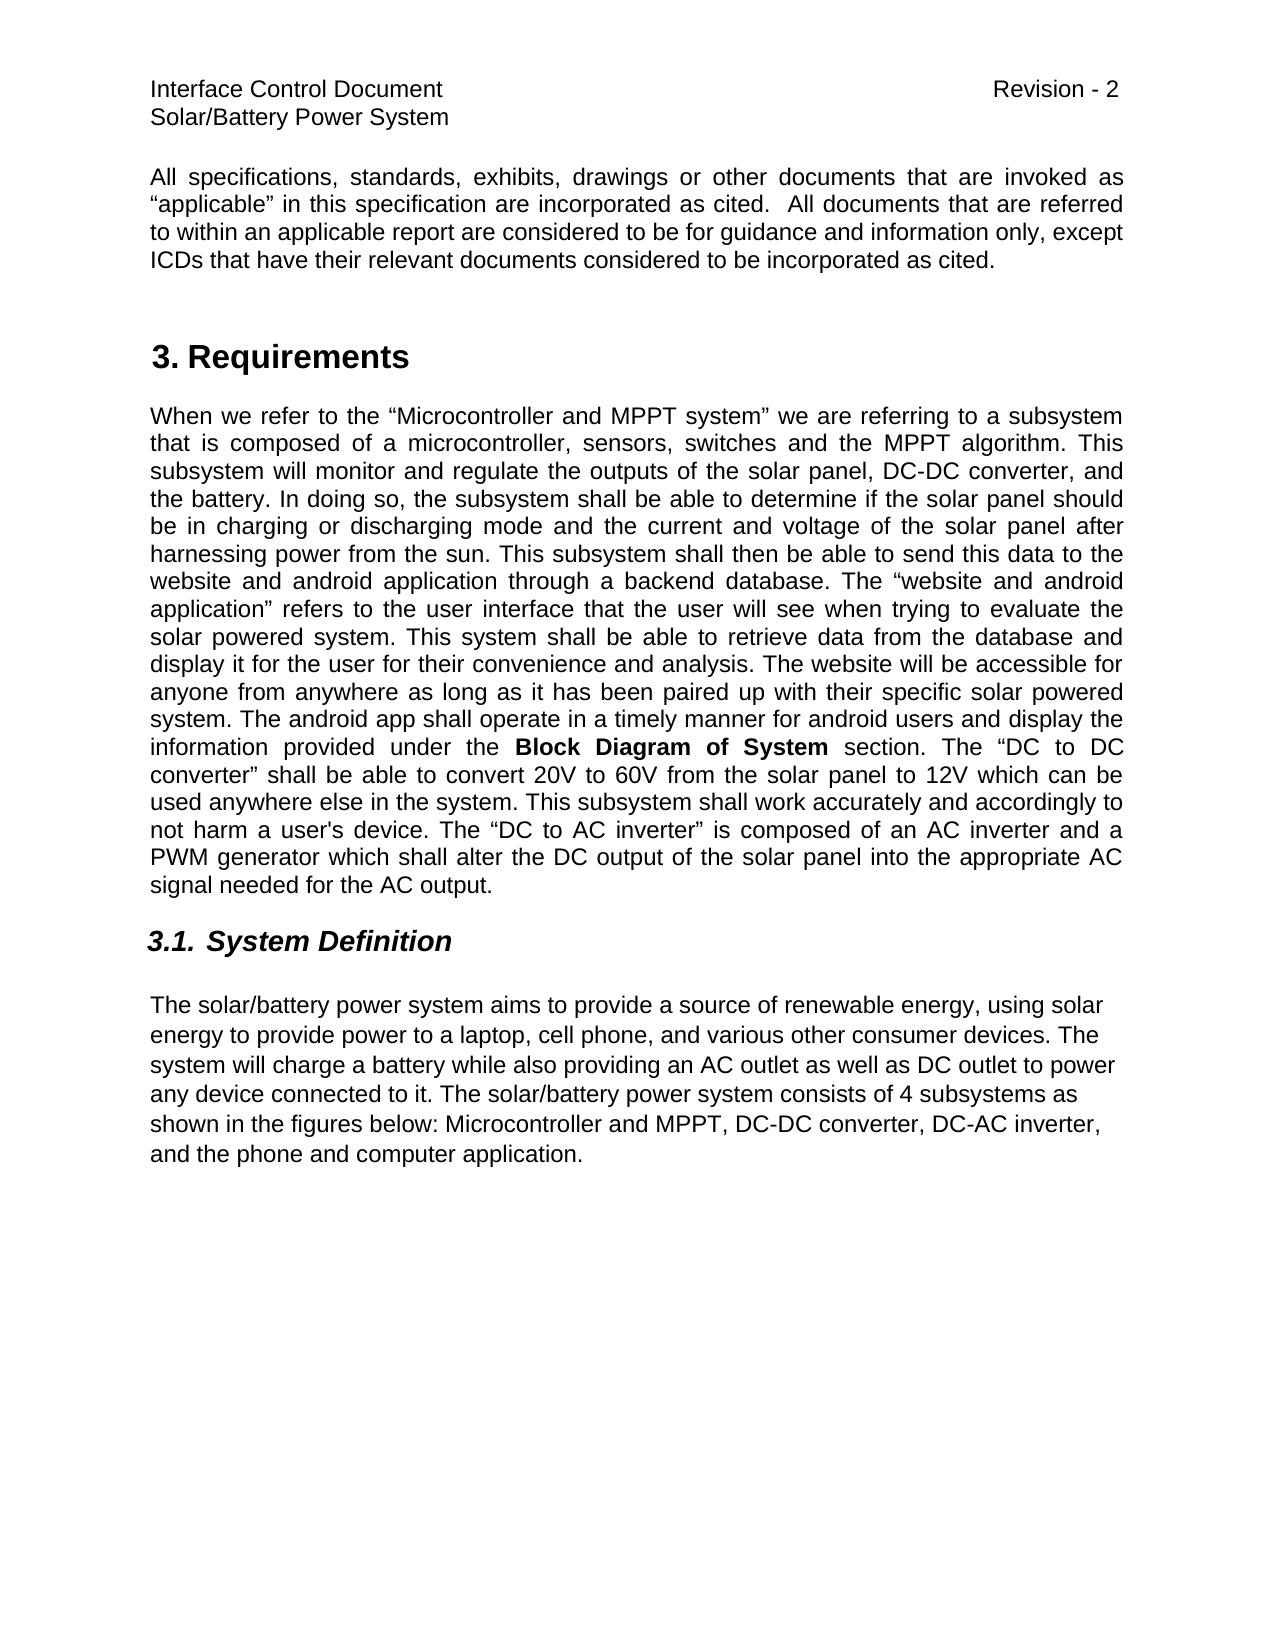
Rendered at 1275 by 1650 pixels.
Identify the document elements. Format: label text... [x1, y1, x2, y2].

subtitle System Definition [147, 923, 1125, 957]
text The solar/battery power system aims to provide a source of renewable energy, using solar energy to provide power to a laptop, cell phone, and various other consumer devices. The system will charge a battery while also providing an AC outlet as well as DC outlet to power any device connected to it. The solar/battery power system consists of 4 subsystems as shown in the figures below: Microcontroller and MPPT, DC-DC converter, DC-AC inverter, and the phone and computer application. [150, 991, 1125, 1167]
text When we refer to the “Microcontroller and MPPT system” we are referring to a subsystem that is composed of a microcontroller, sensors, switches and the MPPT algorithm. This subsystem will monitor and regulate the outputs of the solar panel, DC-DC converter, and the battery. In doing so, the subsystem shall be able to determine if the solar panel should be in charging or discharging mode and the current and voltage of the solar panel after harnessing power from the sun. This subsystem shall then be able to send this data to the website and android application through a backend database. The “website and android application” refers to the user interface that the user will see when trying to evaluate the solar powered system. This system shall be able to retrieve data from the database and display it for the user for their convenience and analysis. The website will be accessible for anyone from anywhere as long as it has been paired up with their specific solar powered system. The android app shall operate in a timely manner for android users and display the information provided under the Block Diagram of System section. The “DC to DC converter” shall be able to convert 20V to 60V from the solar panel to 12V which can be used anywhere else in the system. This subsystem shall work accurately and accordingly to not harm a user's device. The “DC to AC inverter” is composed of an AC inverter and a PWM generator which shall alter the DC output of the solar panel into the appropriate AC signal needed for the AC output. [150, 402, 1125, 898]
subtitle Requirements [152, 337, 1125, 375]
text All specifications, standards, exhibits, drawings or other documents that are invoked as “applicable” in this specification are incorporated as cited. All documents that are referred to within an applicable report are considered to be for guidance and information only, except ICDs that have their relevant documents considered to be incorporated as cited. [150, 163, 1125, 273]
